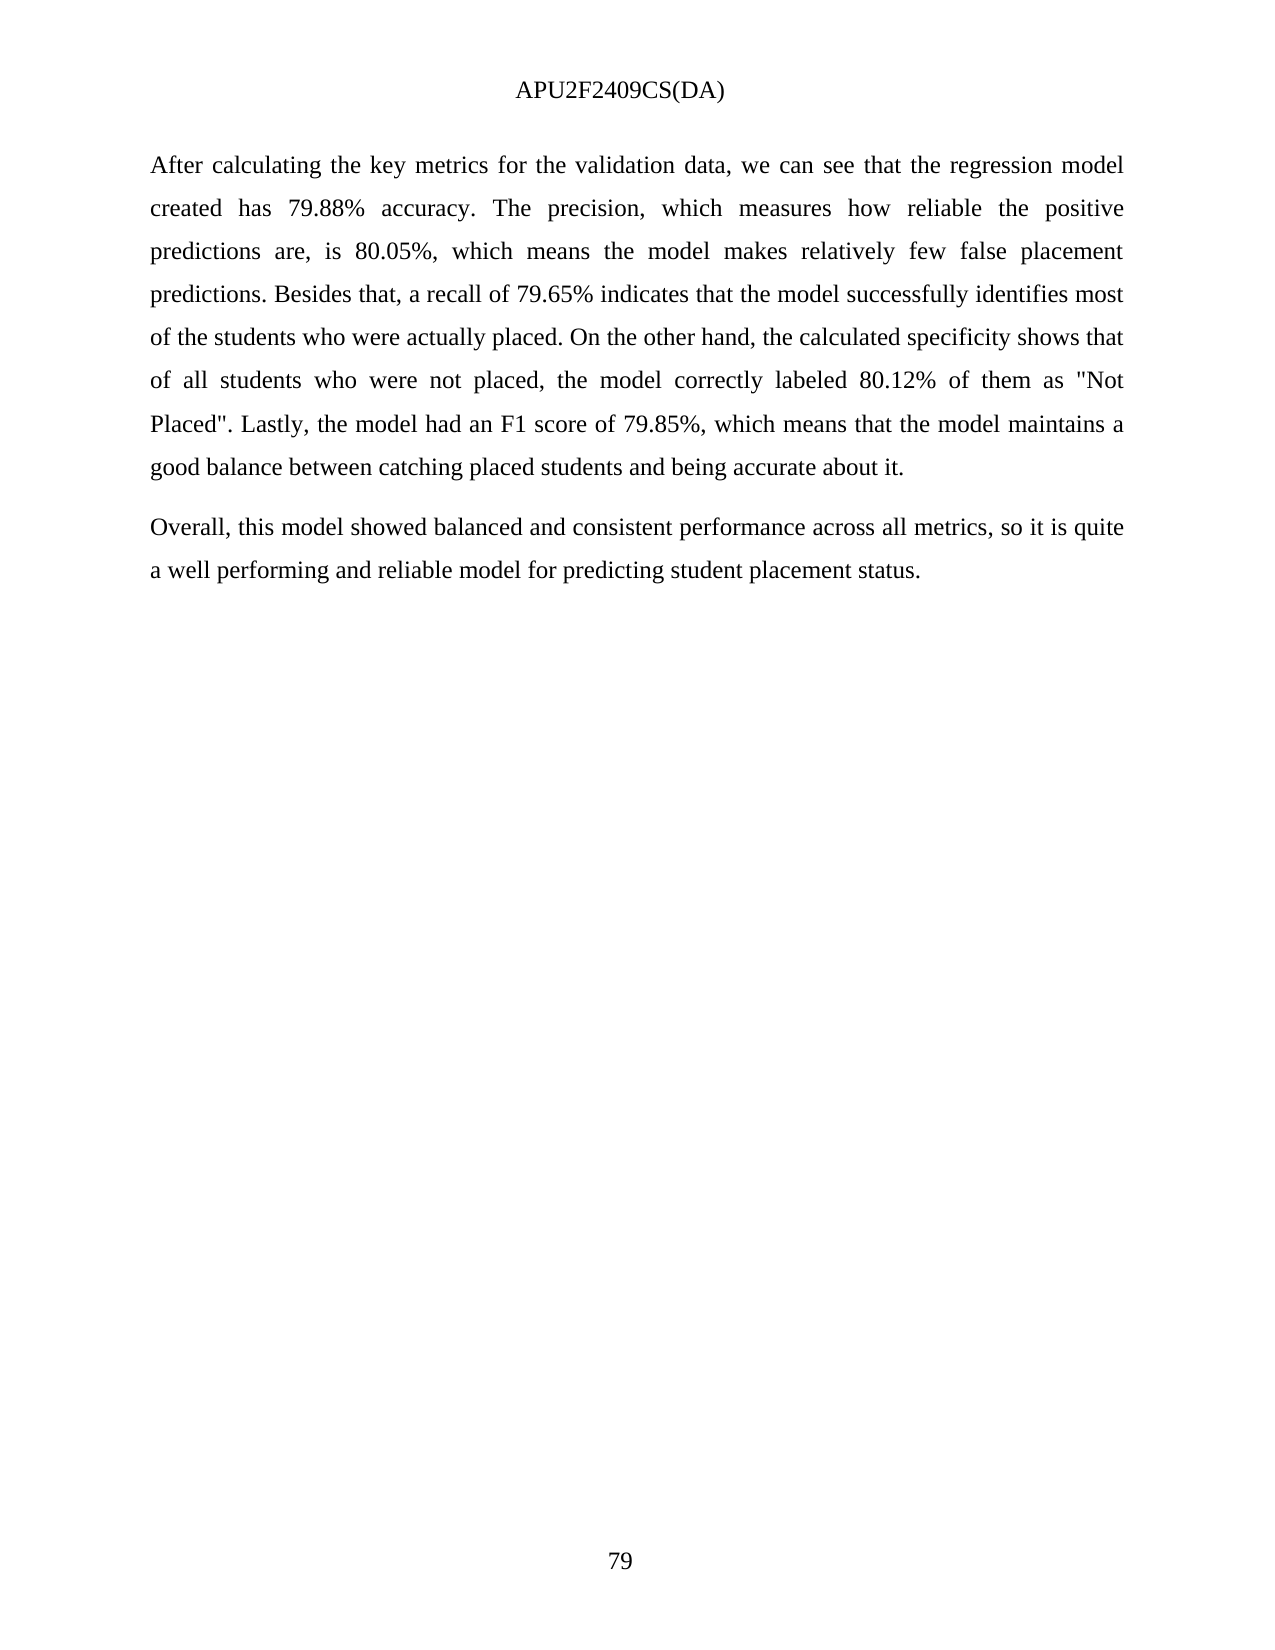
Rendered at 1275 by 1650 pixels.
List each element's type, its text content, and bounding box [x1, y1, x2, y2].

text After calculating the key metrics for the validation data, we can see that the regression model created has 79.88% accuracy. The precision, which measures how reliable the positive predictions are, is 80.05%, which means the model makes relatively few false placement predictions. Besides that, a recall of 79.65% indicates that the model successfully identifies most of the students who were actually placed. On the other hand, the calculated specificity shows that of all students who were not placed, the model correctly labeled 80.12% of them as "Not Placed". Lastly, the model had an F1 score of 79.85%, which means that the model maintains a good balance between catching placed students and being accurate about it. [150, 150, 1125, 481]
text Overall, this model showed balanced and consistent performance across all metrics, so it is quite a well performing and reliable model for predicting student placement status. [150, 512, 1125, 583]
